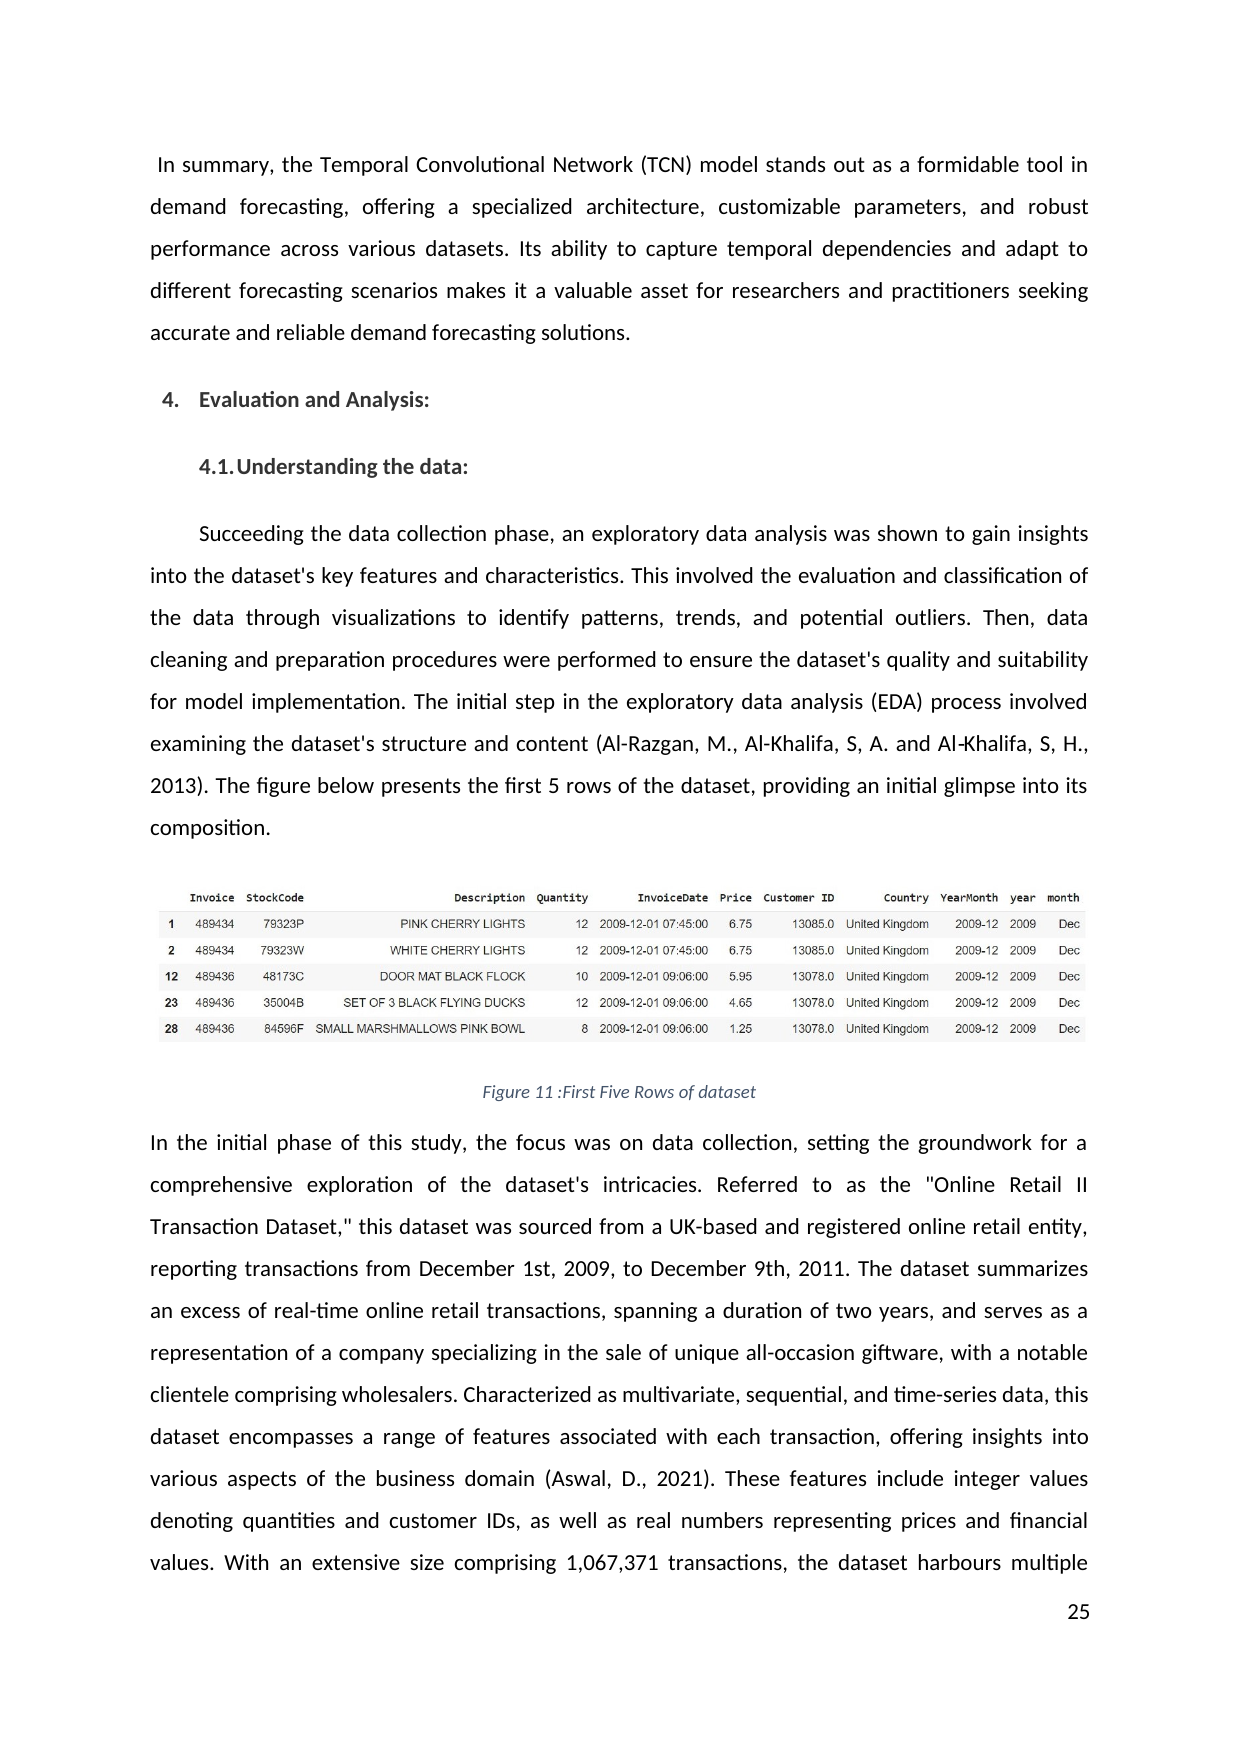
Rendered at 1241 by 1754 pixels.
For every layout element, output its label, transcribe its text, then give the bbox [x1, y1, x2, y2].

text Succeeding the data collection phase, an exploratory data analysis was shown to gain insights into the dataset's key features and characteristics. This involved the evaluation and classification of the data through visualizations to identify patterns, trends, and potential outliers. Then, data cleaning and preparation procedures were performed to ensure the dataset's quality and suitability for model implementation. The initial step in the exploratory data analysis (EDA) process involved examining the dataset's structure and content (Al-Razgan, M., Al-Khalifa, S, A. and Al‐Khalifa, S, H., 2013). The figure below presents the first 5 rows of the dataset, providing an initial glimpse into its composition. [150, 519, 1090, 841]
list Understanding the data: [199, 452, 1090, 480]
picture [150, 879, 1090, 1042]
text Evaluation and Analysis: [162, 385, 1090, 413]
text In summary, the Temporal Convolutional Network (TCN) model stands out as a formidable tool in demand forecasting, offering a specialized architecture, customizable parameters, and robust performance across various datasets. Its ability to capture temporal dependencies and adapt to different forecasting scenarios makes it a valuable asset for researchers and practitioners seeking accurate and reliable demand forecasting solutions. [150, 150, 1090, 346]
text Figure 11 :First Five Rows of dataset [150, 1080, 1090, 1103]
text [150, 1128, 1090, 1576]
